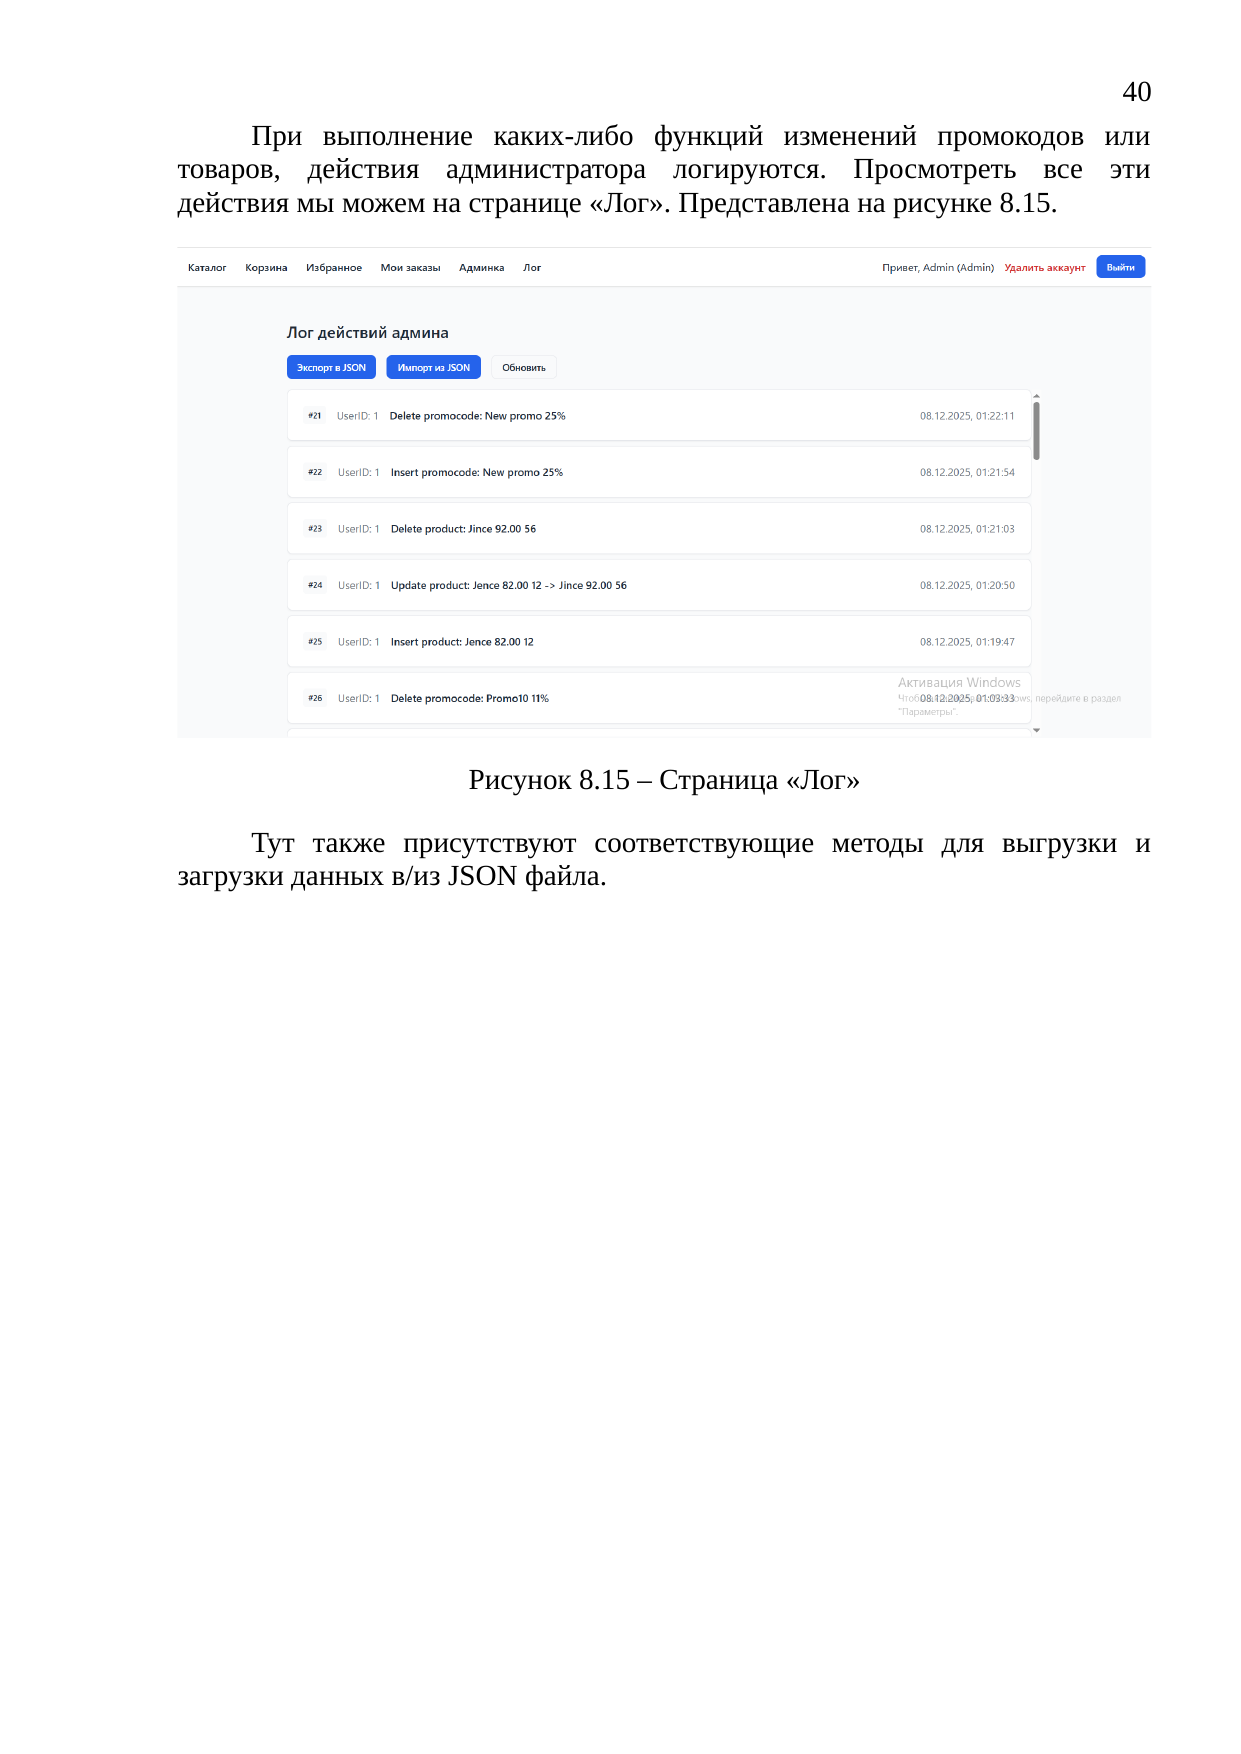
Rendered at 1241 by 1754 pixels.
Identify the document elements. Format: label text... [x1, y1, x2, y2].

picture [177, 247, 1152, 738]
text Тут также присутствуют соответствующие методы для выгрузки и загрузки данных в/из JSON файла. [177, 825, 1152, 892]
text Рисунок 8.15 – Страница «Лог» [177, 762, 1152, 796]
text При выполнение каких-либо функций изменений промокодов или товаров, действия администратора логируются. Просмотреть все эти действия мы можем на странице «Лог». Представлена на рисунке 8.15. [177, 118, 1152, 219]
